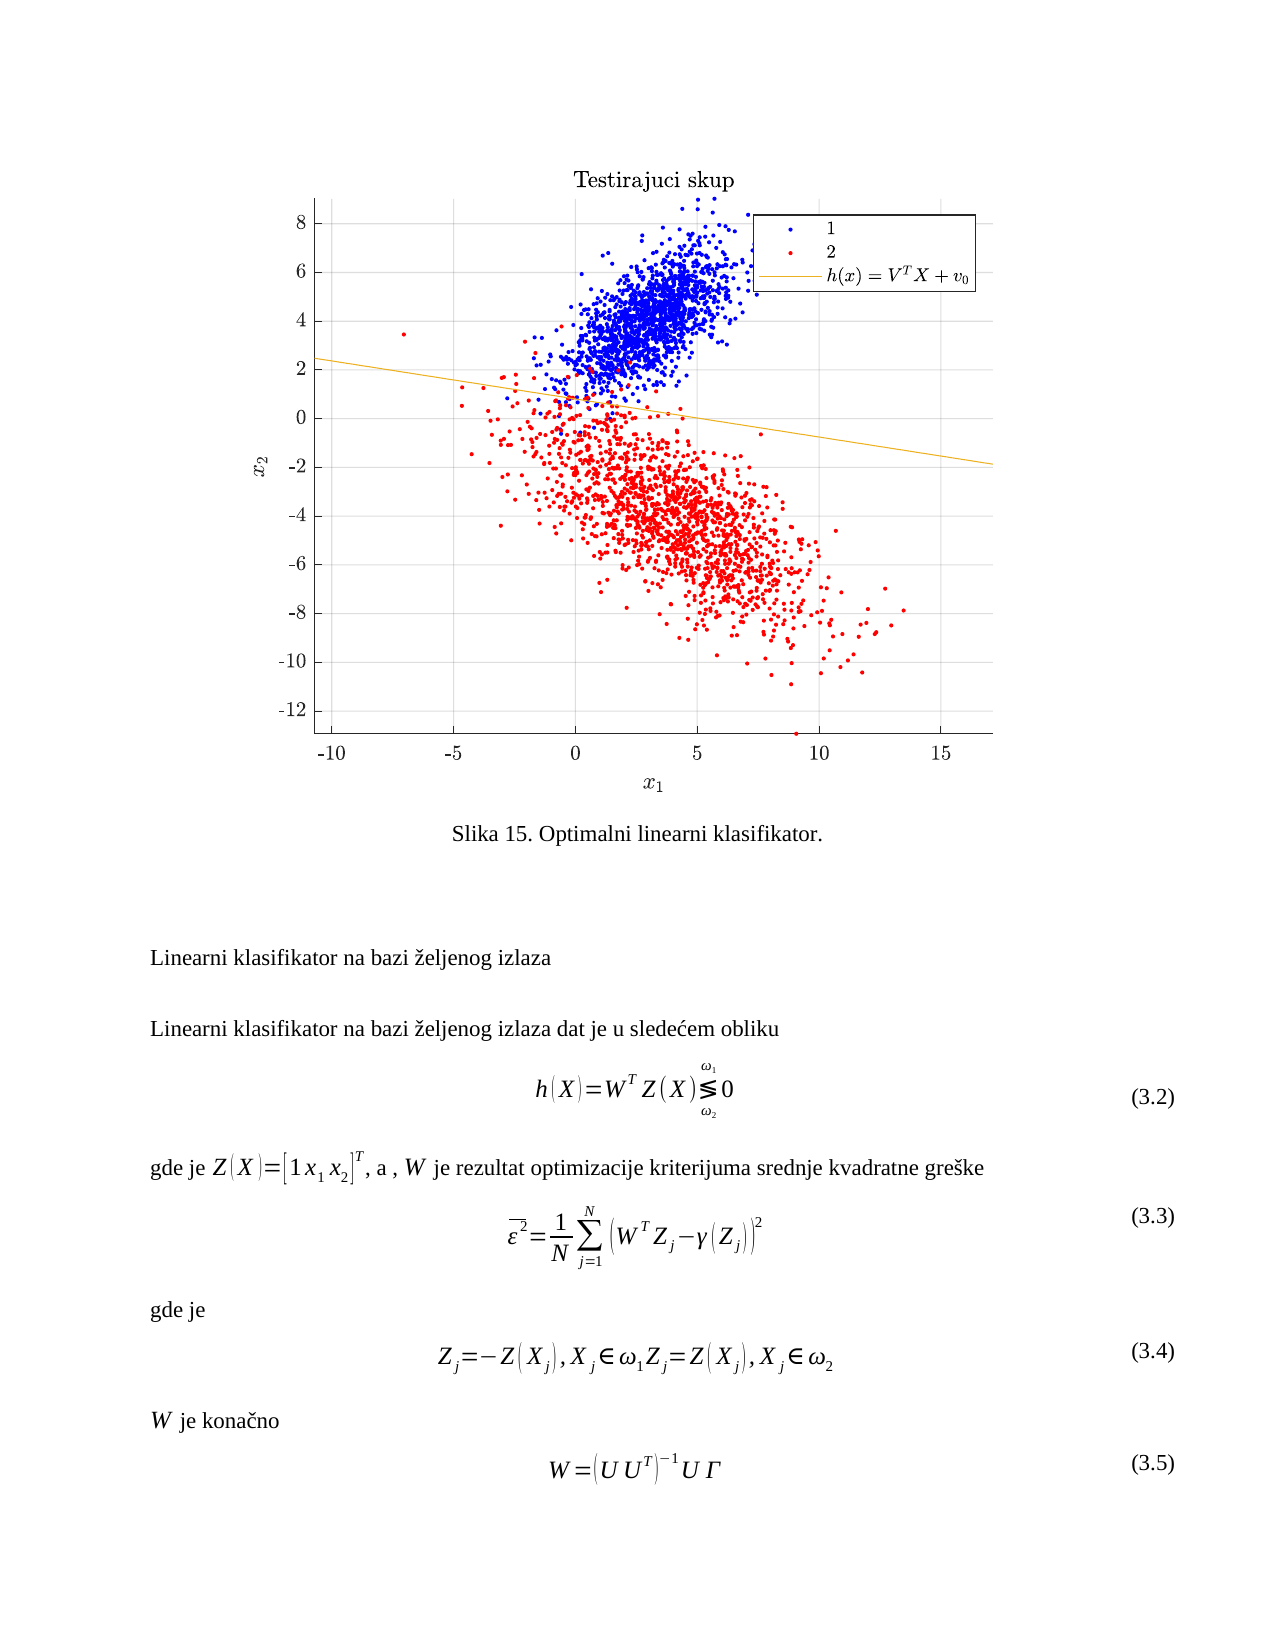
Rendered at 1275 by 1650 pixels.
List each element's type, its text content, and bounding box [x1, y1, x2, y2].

table_header (3.5) [1120, 1449, 1186, 1486]
text gde je [150, 1296, 1125, 1322]
text gde je , a , je rezultat optimizacije kriterijuma srednje kvadratne greške [150, 1148, 1125, 1187]
table_header [150, 1202, 1120, 1296]
subtitle Linearni klasifikator na bazi željenog izlaza [150, 944, 1125, 971]
text je konačno [150, 1406, 1125, 1434]
table_header [150, 1337, 1120, 1406]
table_header [150, 1056, 1120, 1148]
text Linearni klasifikator na bazi željenog izlaza dat je u sledećem obliku [150, 1015, 1125, 1041]
table_header (3.2) [1120, 1056, 1186, 1148]
table_header (3.3) [1120, 1202, 1186, 1296]
text Slika 15. Optimalni linearni klasifikator. [150, 820, 1125, 846]
table_header [150, 1449, 1120, 1486]
table_header (3.4) [1120, 1337, 1186, 1406]
